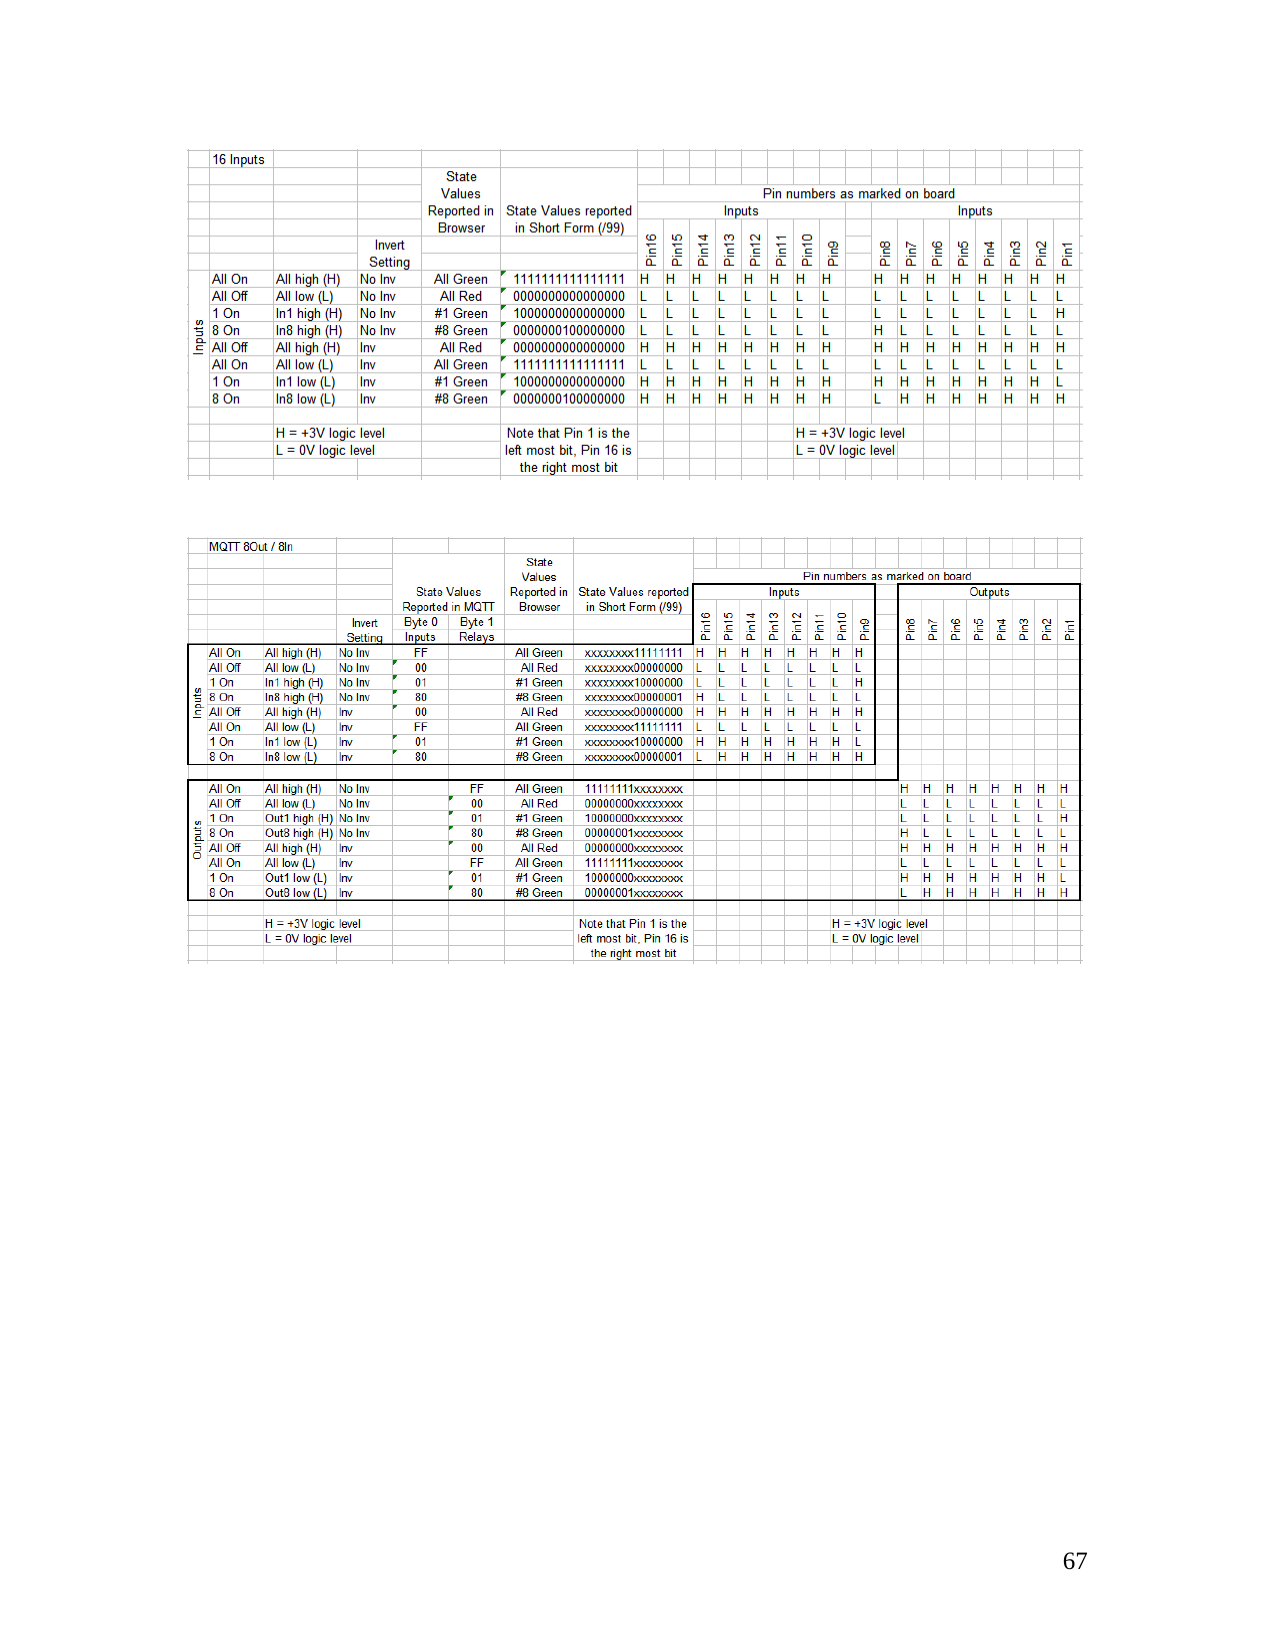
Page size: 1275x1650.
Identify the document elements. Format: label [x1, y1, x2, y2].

picture [187, 149, 1083, 480]
picture [187, 537, 1083, 964]
